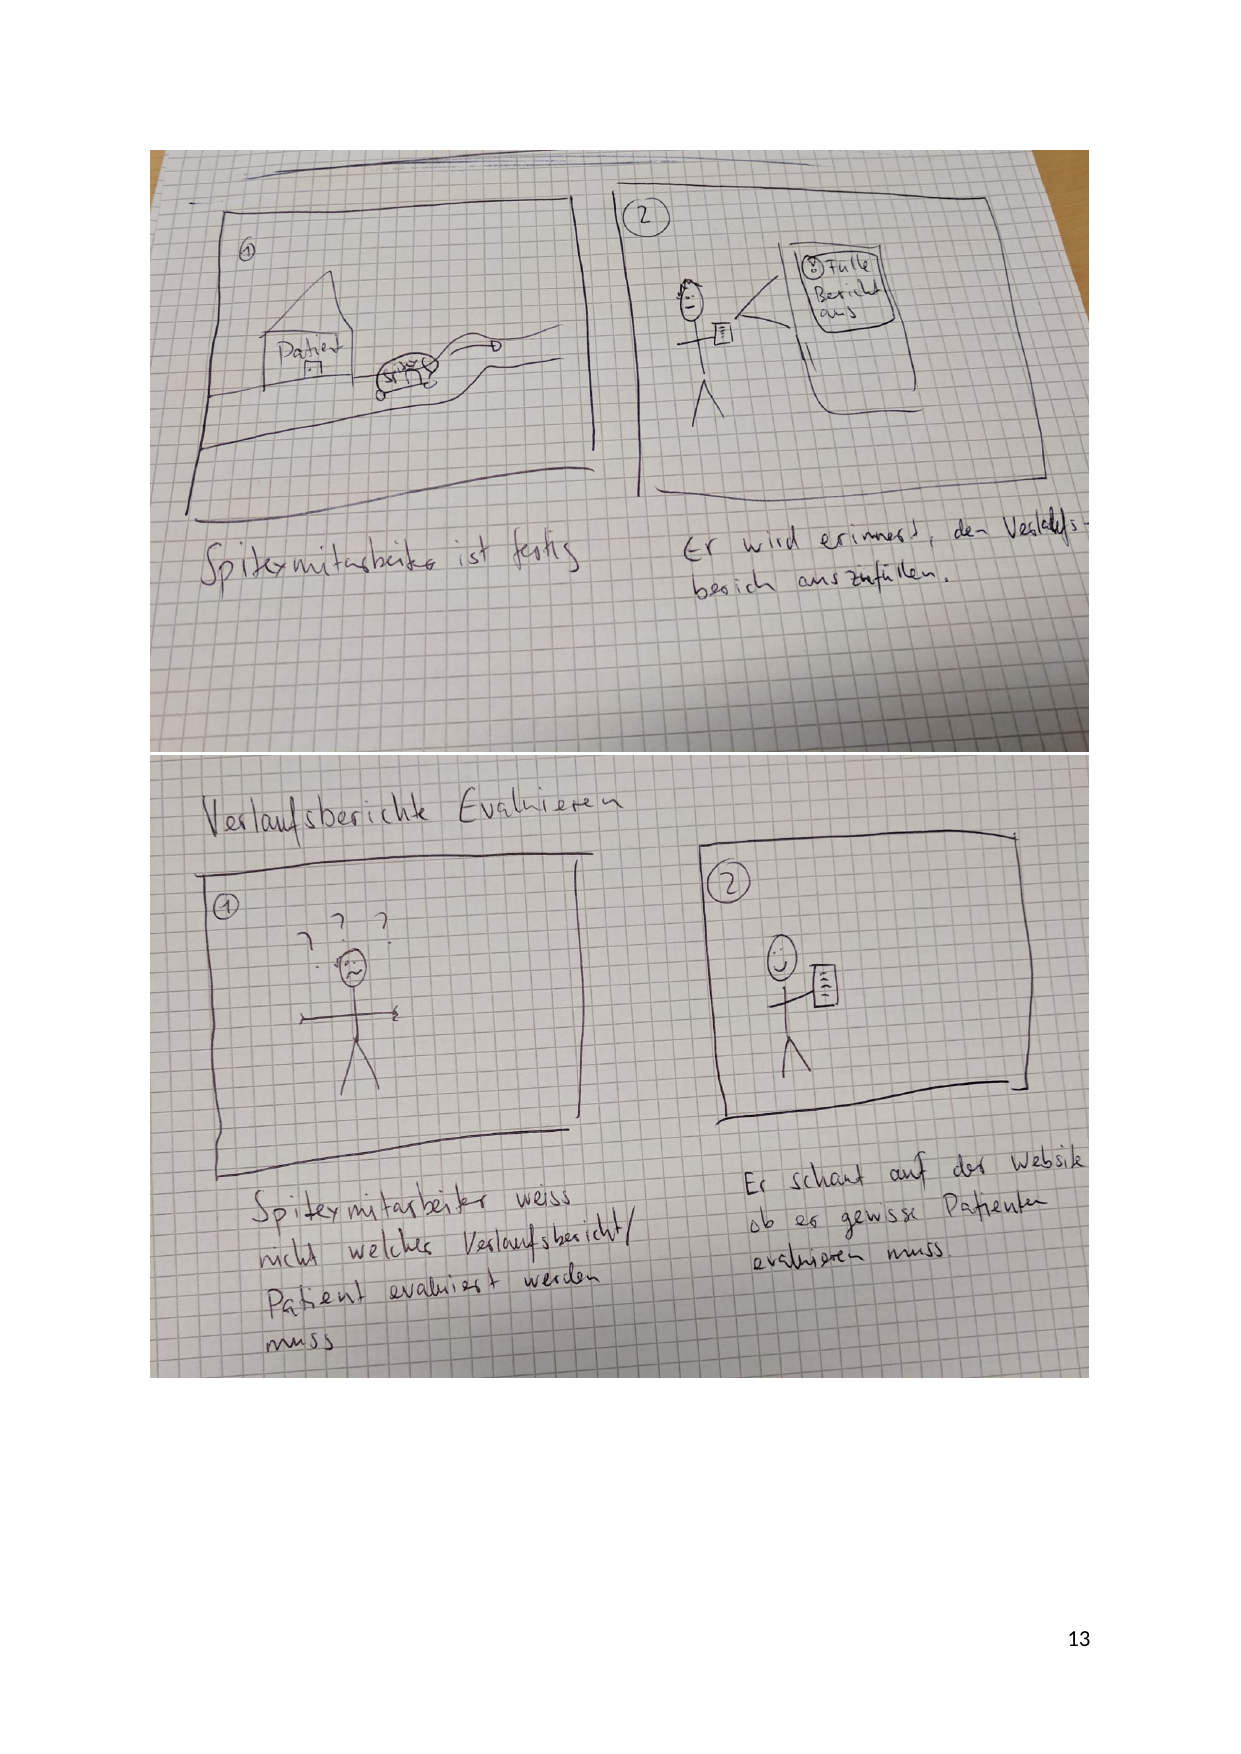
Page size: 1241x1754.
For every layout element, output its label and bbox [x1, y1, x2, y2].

picture [150, 150, 1089, 752]
picture [150, 755, 1089, 1378]
